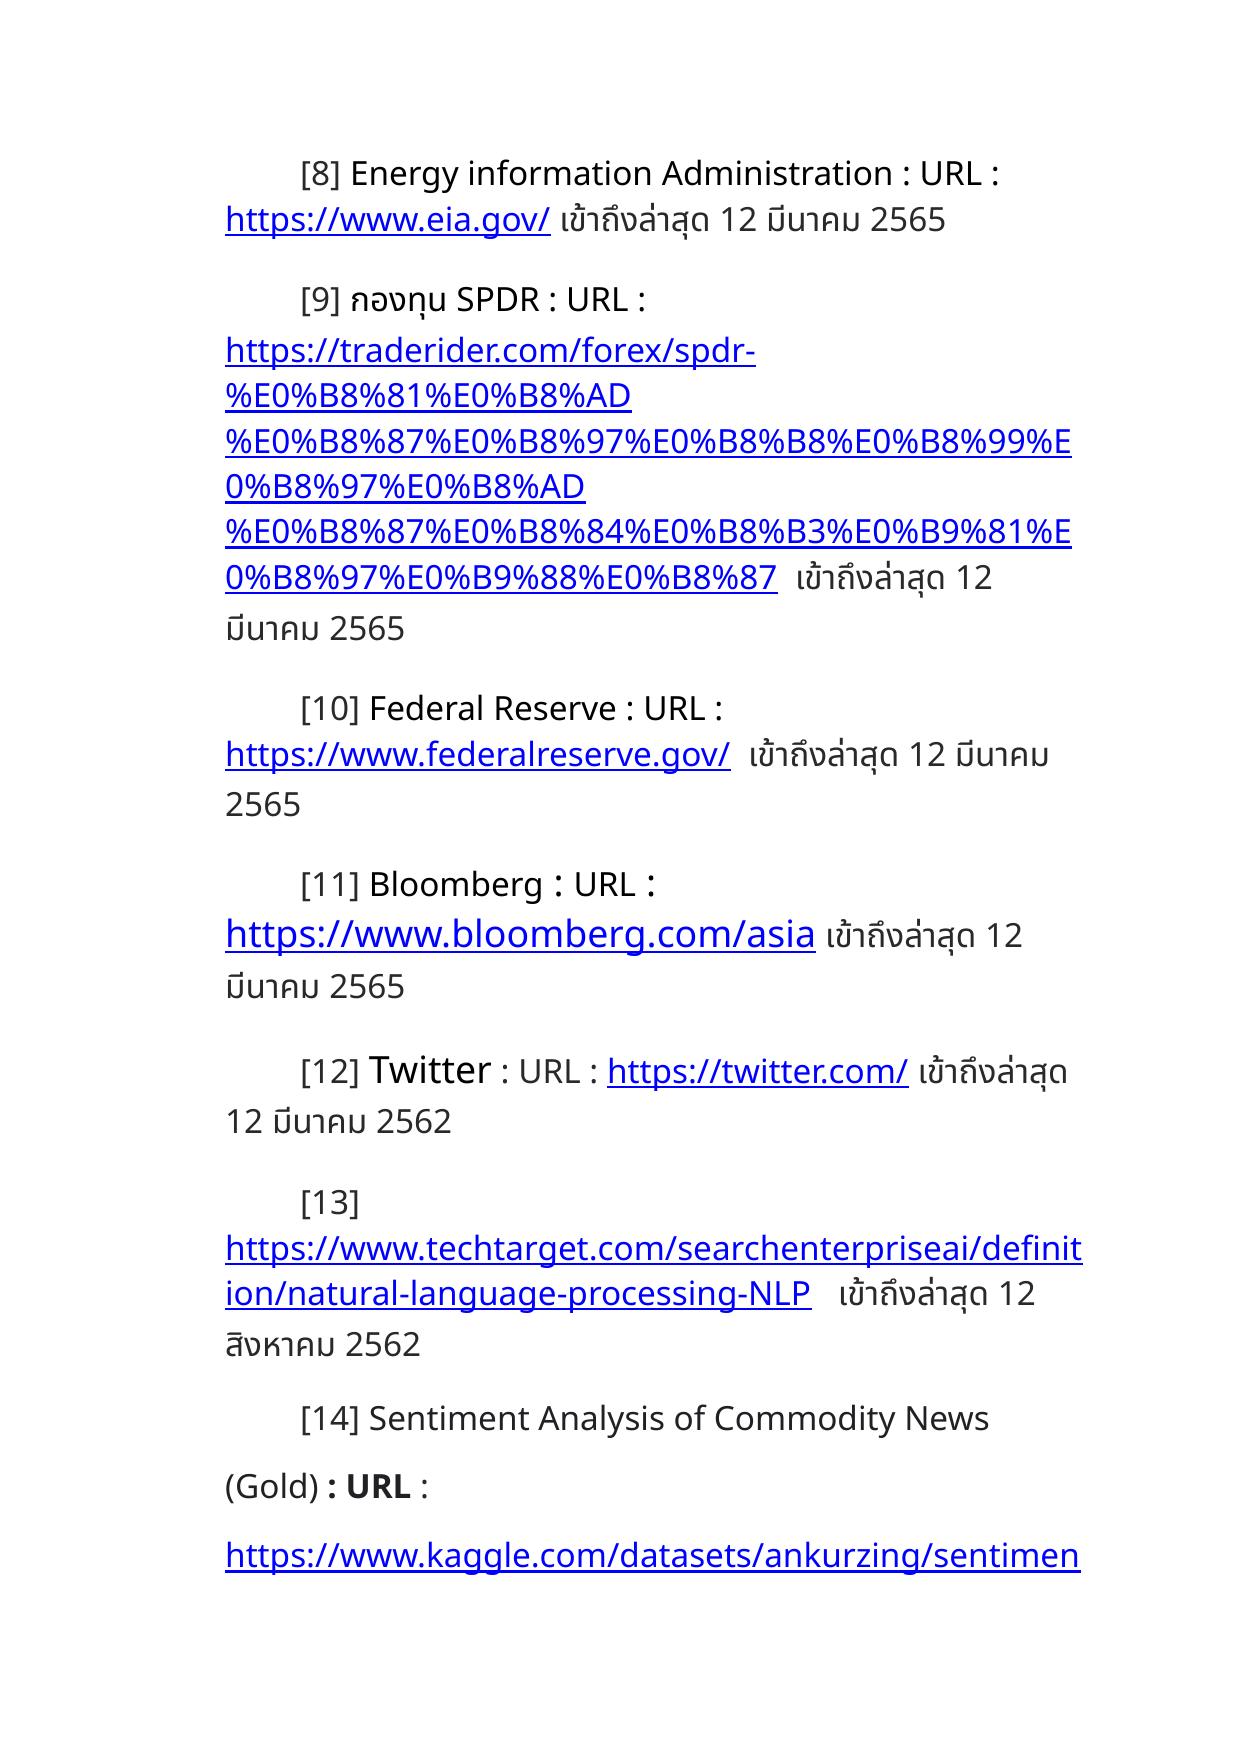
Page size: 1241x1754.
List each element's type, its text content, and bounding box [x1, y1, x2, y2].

subtitle [10] Federal Reserve : URL : https://www.federalreserve.gov/ เข้าถึงล่าสุด 12 มีนาคม 2565 [225, 685, 1090, 826]
subtitle [8] Energy information Administration : URL : https://www.eia.gov/ เข้าถึงล่าสุด 12 มีนาคม 2565 [225, 150, 1090, 246]
subtitle [13] https://www.techtarget.com/searchenterpriseai/definition/natural-language-processing-NLP เข้าถึงล่าสุด 12 สิงหาคม 2562 [225, 1179, 1090, 1371]
subtitle [9] กองทุน SPDR : URL : https://traderider.com/forex/spdr-%E0%B8%81%E0%B8%AD%E0%B8%87%E0%B8%97%E0%B8%B8%E0%B8%99%E0%B8%97%E0%B8%AD%E0%B8%87%E0%B8%84%E0%B8%B3%E0%B9%81%E0%B8%97%E0%B9%88%E0%B8%87 เข้าถึงล่าสุด 12 มีนาคม 2565 [225, 276, 1090, 655]
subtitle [225, 1371, 1090, 1577]
subtitle [12] Twitter : URL : https://twitter.com/ เข้าถึงล่าสุด 12 มีนาคม 2562 [225, 1043, 1090, 1149]
subtitle [11] Bloomberg : URL : https://www.bloomberg.com/asia เข้าถึงล่าสุด 12 มีนาคม 2565 [225, 856, 1090, 1013]
